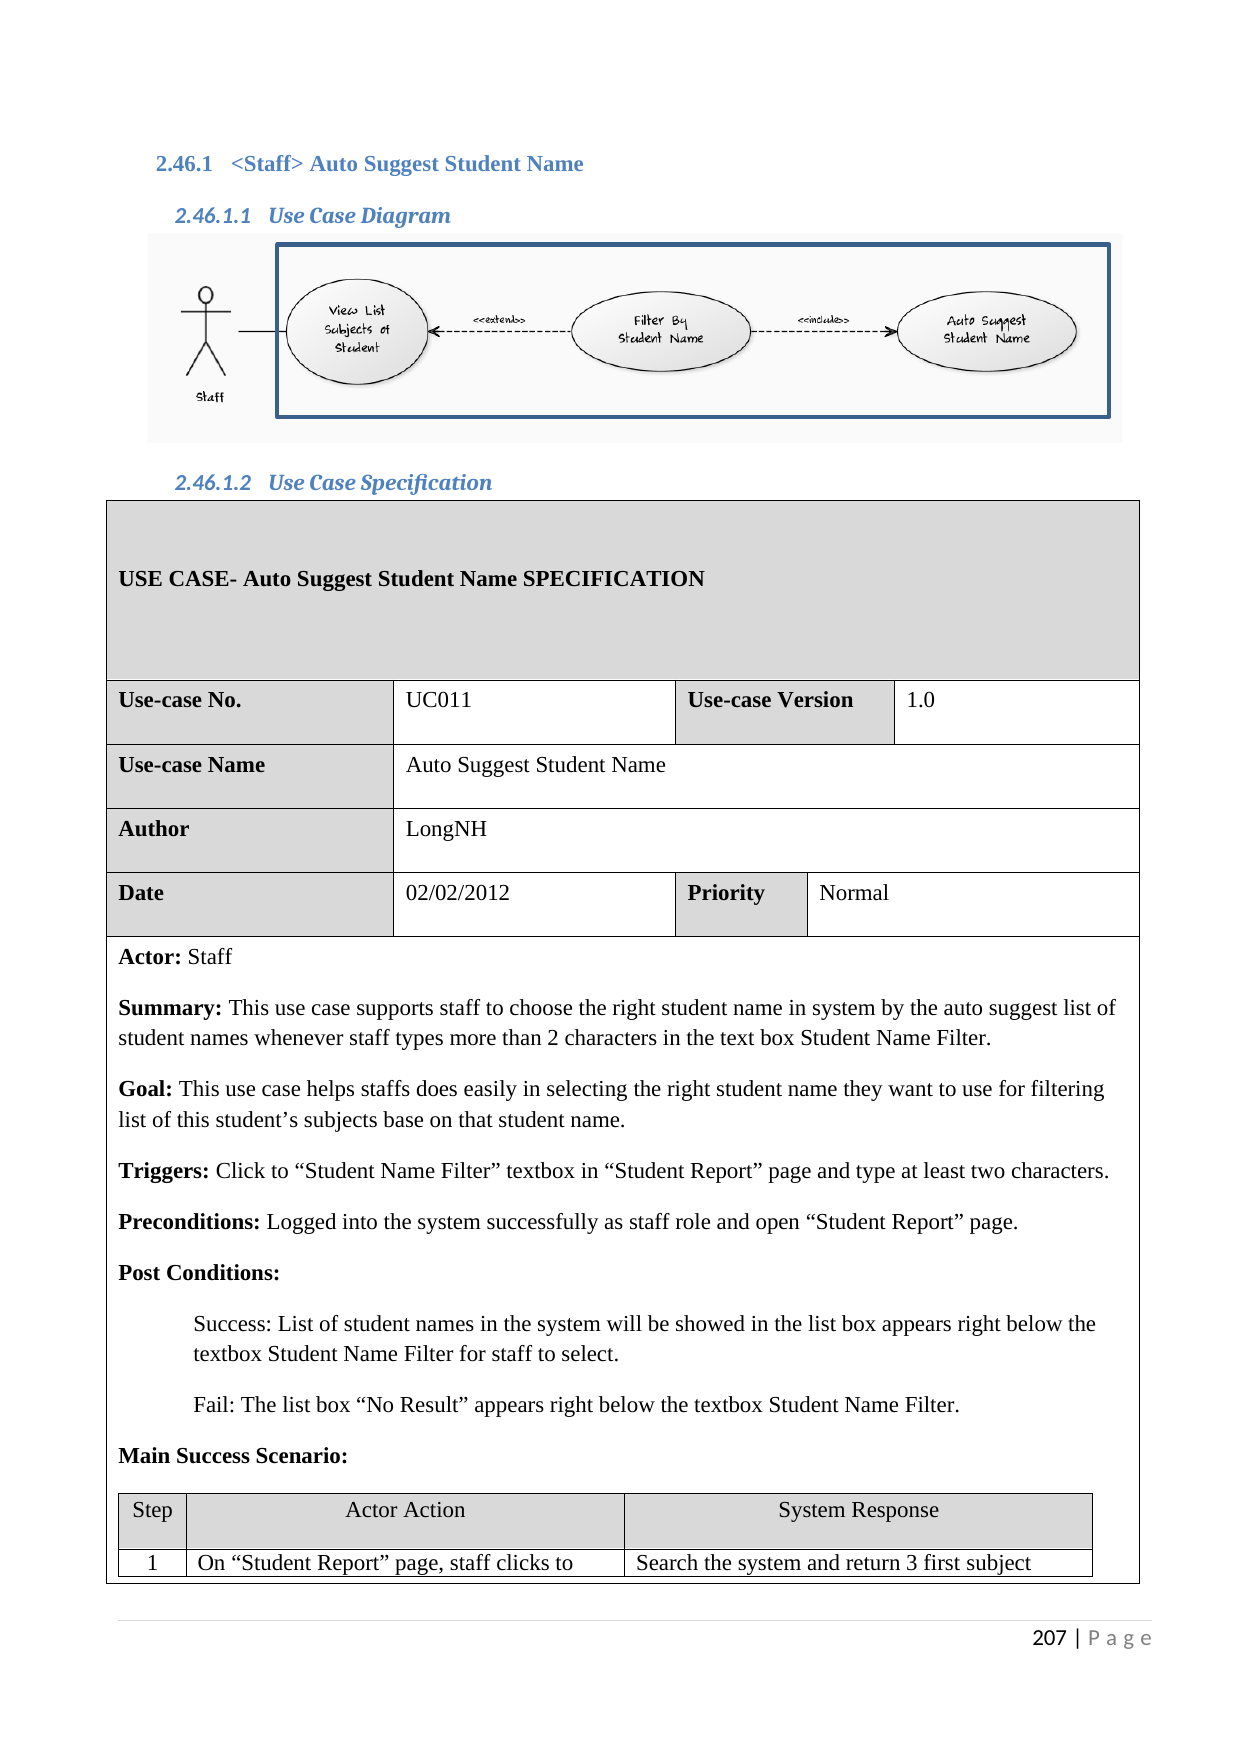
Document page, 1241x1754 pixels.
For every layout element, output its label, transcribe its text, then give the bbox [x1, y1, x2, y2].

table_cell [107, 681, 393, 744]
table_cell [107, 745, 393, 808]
subtitle Use Case Specification [174, 468, 1152, 496]
picture [147, 233, 1123, 443]
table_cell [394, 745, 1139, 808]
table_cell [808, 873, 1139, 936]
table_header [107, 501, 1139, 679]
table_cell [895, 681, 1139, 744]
subtitle <Staff> Auto Suggest Student Name [156, 150, 1152, 176]
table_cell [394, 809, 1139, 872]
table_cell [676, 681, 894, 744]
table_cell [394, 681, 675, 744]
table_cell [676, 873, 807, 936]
subtitle Use Case Diagram [174, 201, 1152, 229]
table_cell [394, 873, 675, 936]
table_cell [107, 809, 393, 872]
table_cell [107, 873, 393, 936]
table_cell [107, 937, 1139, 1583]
